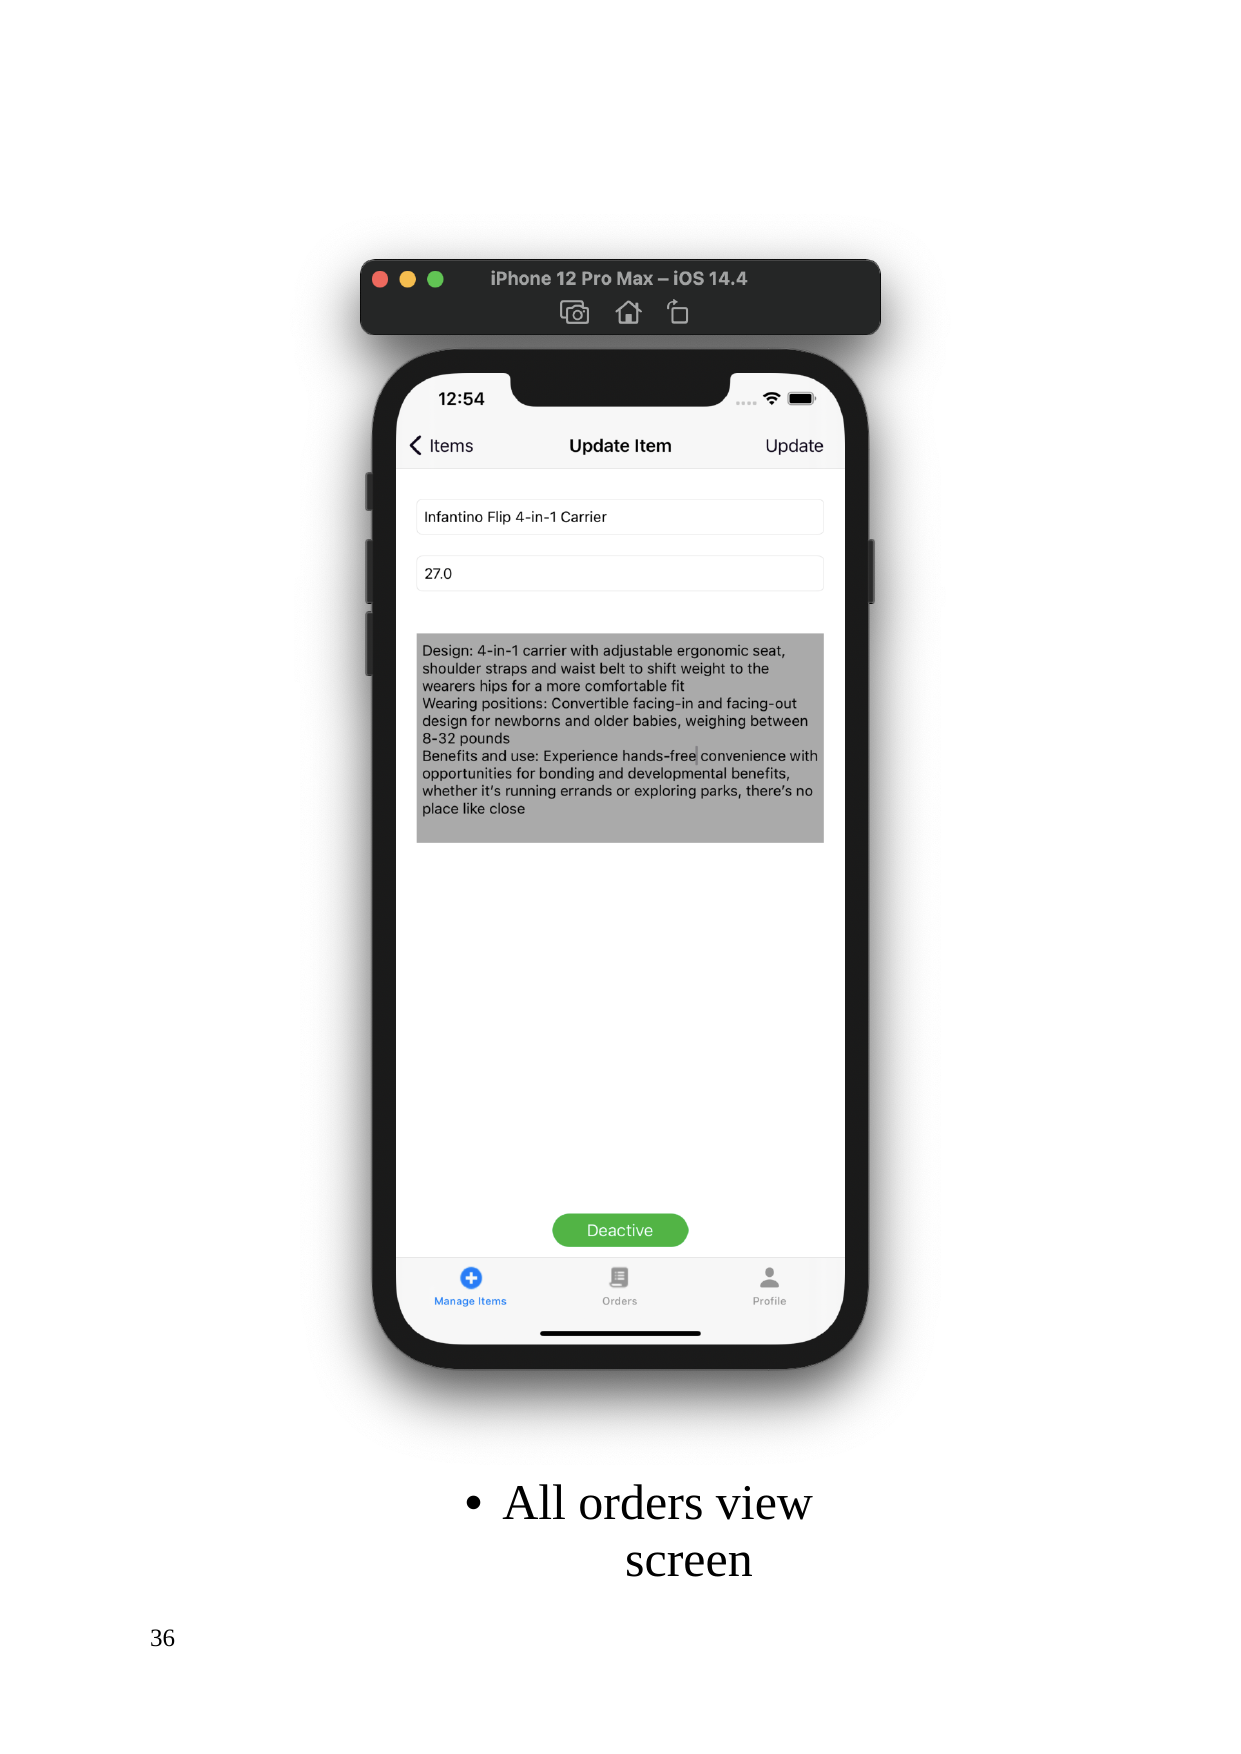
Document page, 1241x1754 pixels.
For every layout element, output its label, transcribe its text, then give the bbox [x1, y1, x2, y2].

text screen [150, 1530, 1090, 1587]
picture [283, 207, 957, 1472]
list All orders view [187, 1472, 1090, 1530]
